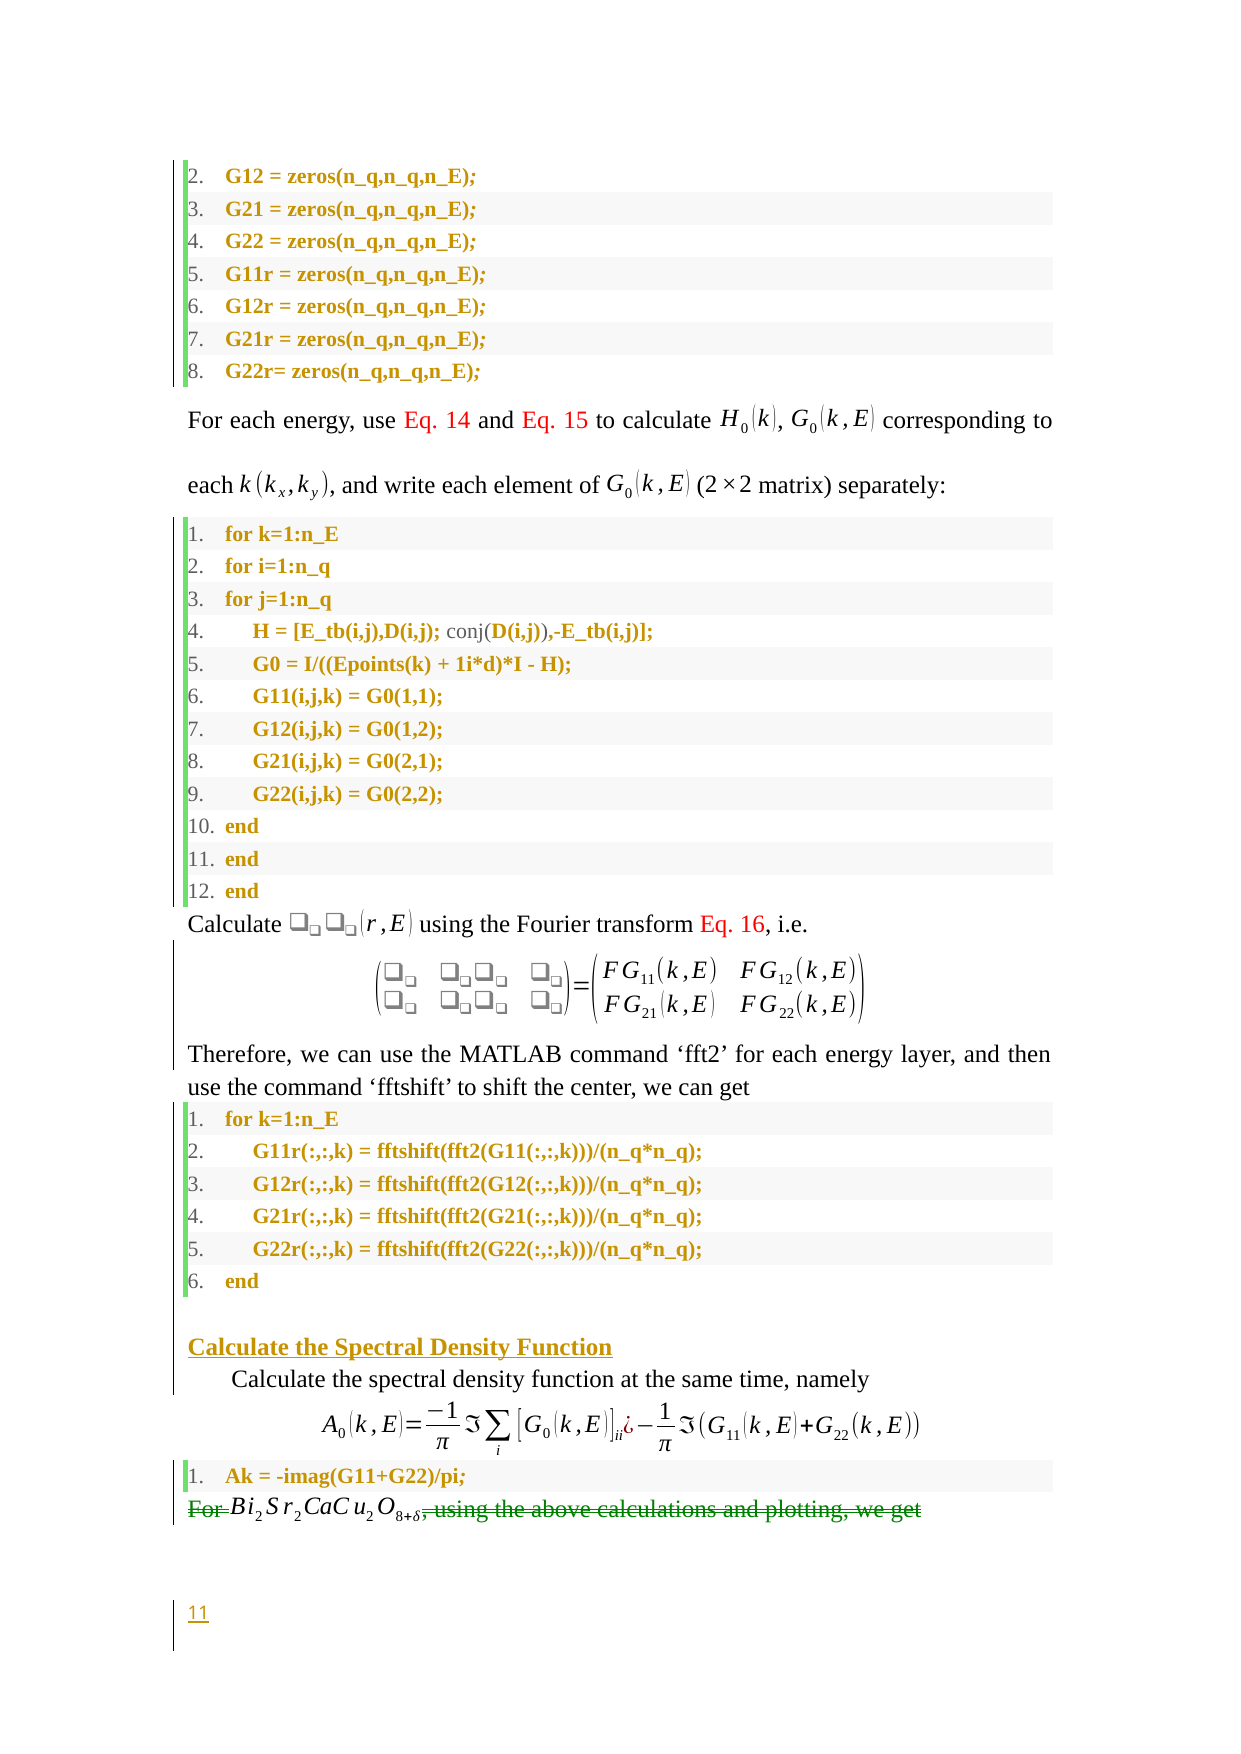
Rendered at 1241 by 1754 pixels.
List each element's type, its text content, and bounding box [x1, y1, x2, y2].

list end [188, 875, 1053, 907]
list G21r = zeros(n_q,n_q,n_E); [188, 322, 1053, 355]
list for k=1:n_E [188, 1102, 1053, 1135]
list end [188, 842, 1053, 875]
list G21r(:,:,k) = fftshift(fft2(G21(:,:,k)))/(n_q*n_q); [188, 1200, 1053, 1232]
list G12r = zeros(n_q,n_q,n_E); [188, 290, 1053, 322]
list G12 = zeros(n_q,n_q,n_E); [188, 160, 1053, 192]
text Calculate the spectral density function at the same time, namely [187, 1362, 1053, 1395]
list H = [E_tb(i,j),D(i,j); conj(D(i,j)),-E_tb(i,j)]; [188, 615, 1053, 647]
list Ak = -imag(G11+G22)/pi; [188, 1460, 1053, 1492]
list end [188, 810, 1053, 842]
list G11(i,j,k) = G0(1,1); [188, 680, 1053, 712]
text Therefore, we can use the MATLAB command ‘fft2’ for each energy layer, and then use the command ‘fftshift’ to shift the center, we can get [187, 1037, 1053, 1102]
text For each energy, use Eq. 14 and Eq. 15 to calculate , corresponding to each , and write each element of ( matrix) separately: [187, 387, 1053, 517]
list for k=1:n_E [188, 517, 1053, 550]
text Calculate using the Fourier transform Eq. 16, i.e. [187, 907, 1053, 940]
list G11r(:,:,k) = fftshift(fft2(G11(:,:,k)))/(n_q*n_q); [188, 1135, 1053, 1167]
list G11r = zeros(n_q,n_q,n_E); [188, 257, 1053, 290]
list G21 = zeros(n_q,n_q,n_E); [188, 192, 1053, 225]
list for i=1:n_q [188, 550, 1053, 582]
list G22 = zeros(n_q,n_q,n_E); [188, 225, 1053, 257]
list G22r(:,:,k) = fftshift(fft2(G22(:,:,k)))/(n_q*n_q); [188, 1232, 1053, 1265]
list G22r= zeros(n_q,n_q,n_E); [188, 355, 1053, 387]
list G12r(:,:,k) = fftshift(fft2(G12(:,:,k)))/(n_q*n_q); [188, 1167, 1053, 1200]
list end [188, 1265, 1053, 1297]
list G12(i,j,k) = G0(1,2); [188, 712, 1053, 745]
list for j=1:n_q [188, 582, 1053, 615]
list G21(i,j,k) = G0(2,1); [188, 745, 1053, 777]
list G0 = I/((Epoints(k) + 1i*d)*I - H); [188, 647, 1053, 680]
list G22(i,j,k) = G0(2,2); [188, 777, 1053, 810]
